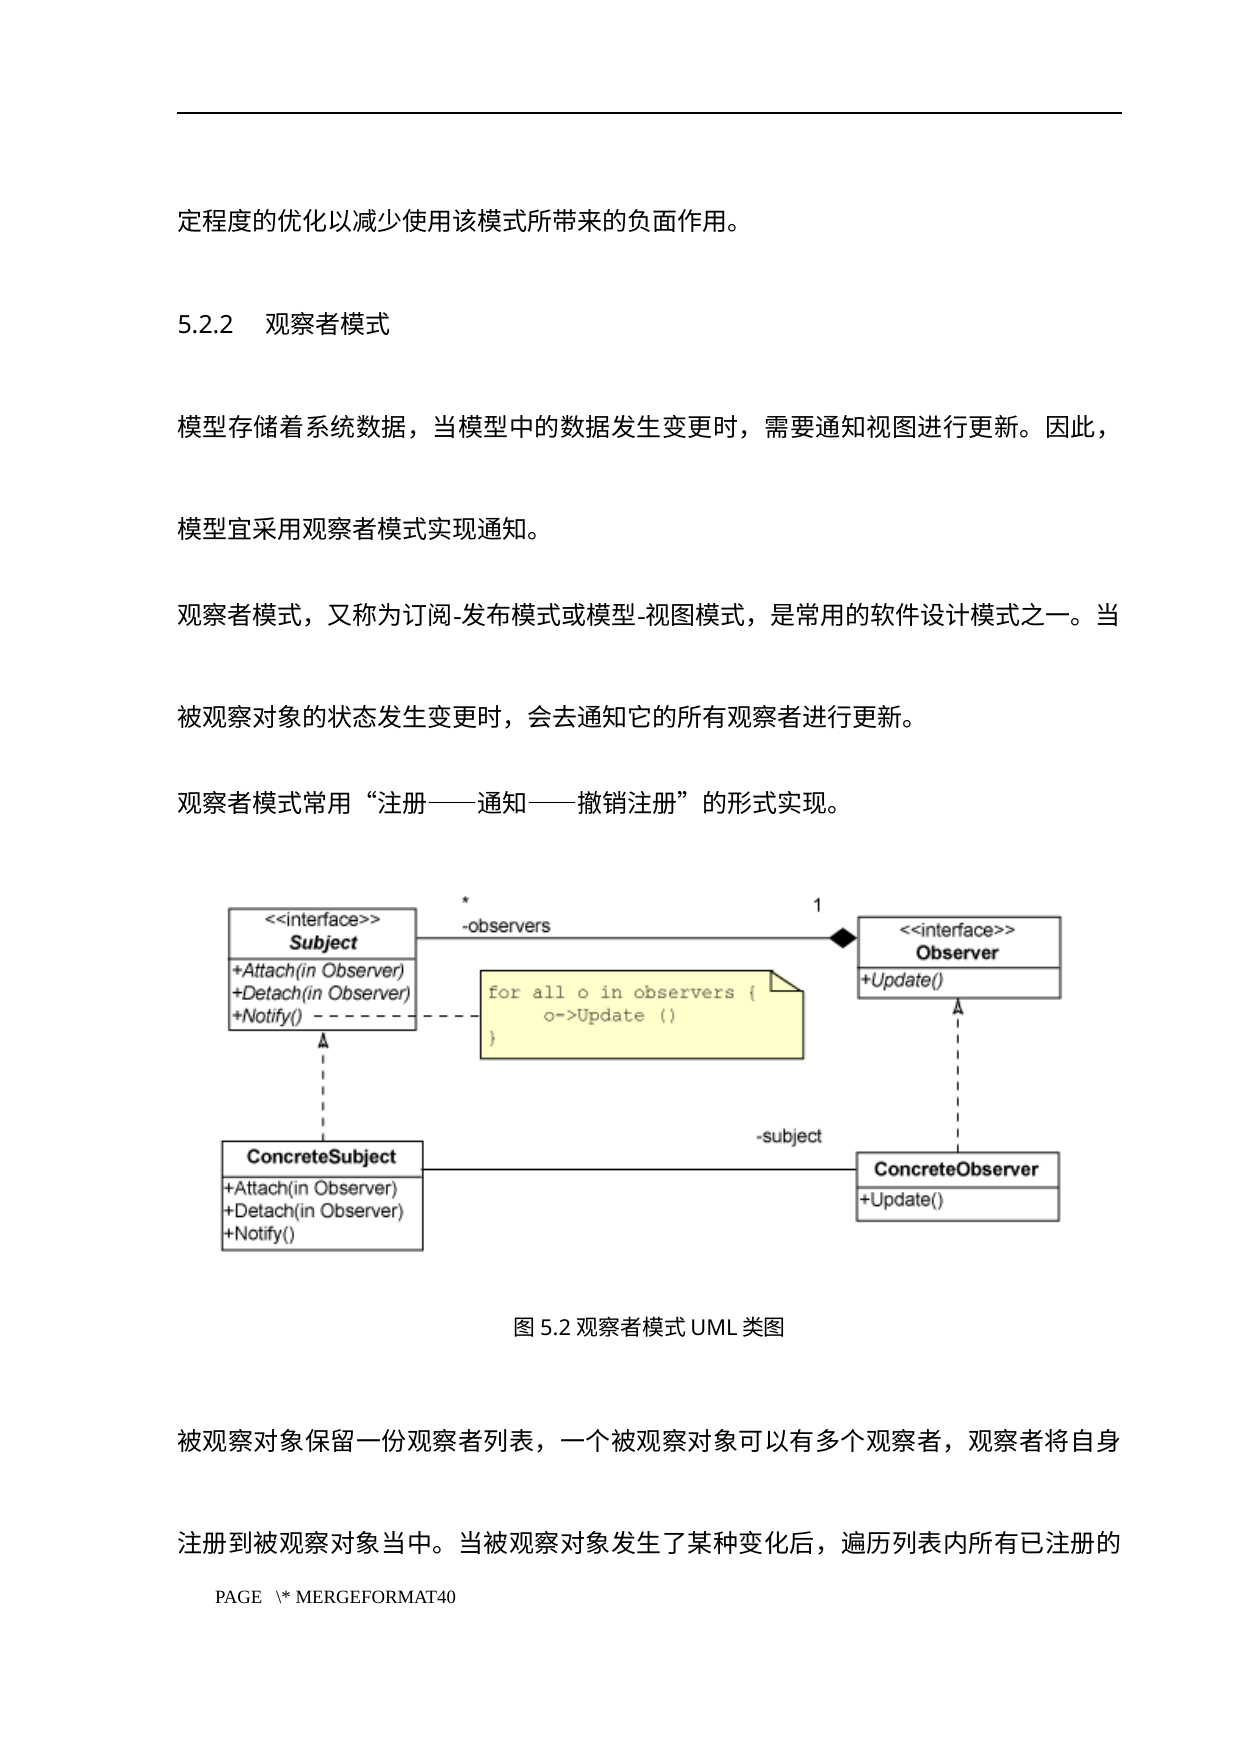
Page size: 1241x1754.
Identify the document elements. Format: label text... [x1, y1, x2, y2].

text 观察者模式，又称为订阅-发布模式或模型-视图模式，是常用的软件设计模式之一。当被观察对象的状态发生变更时，会去通知它的所有观察者进行更新。 [177, 579, 1122, 749]
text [177, 1406, 1122, 1575]
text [177, 185, 1122, 253]
subtitle 观察者模式 [177, 288, 1122, 356]
text 模型存储着系统数据，当模型中的数据发生变更时，需要通知视图进行更新。因此，模型宜采用观察者模式实现通知。 [177, 391, 1122, 561]
picture [177, 860, 1106, 1288]
text 观察者模式常用“注册——通知——撤销注册”的形式实现。 [177, 767, 1122, 835]
text 图5.2 观察者模式UML类图 [177, 1309, 1122, 1343]
